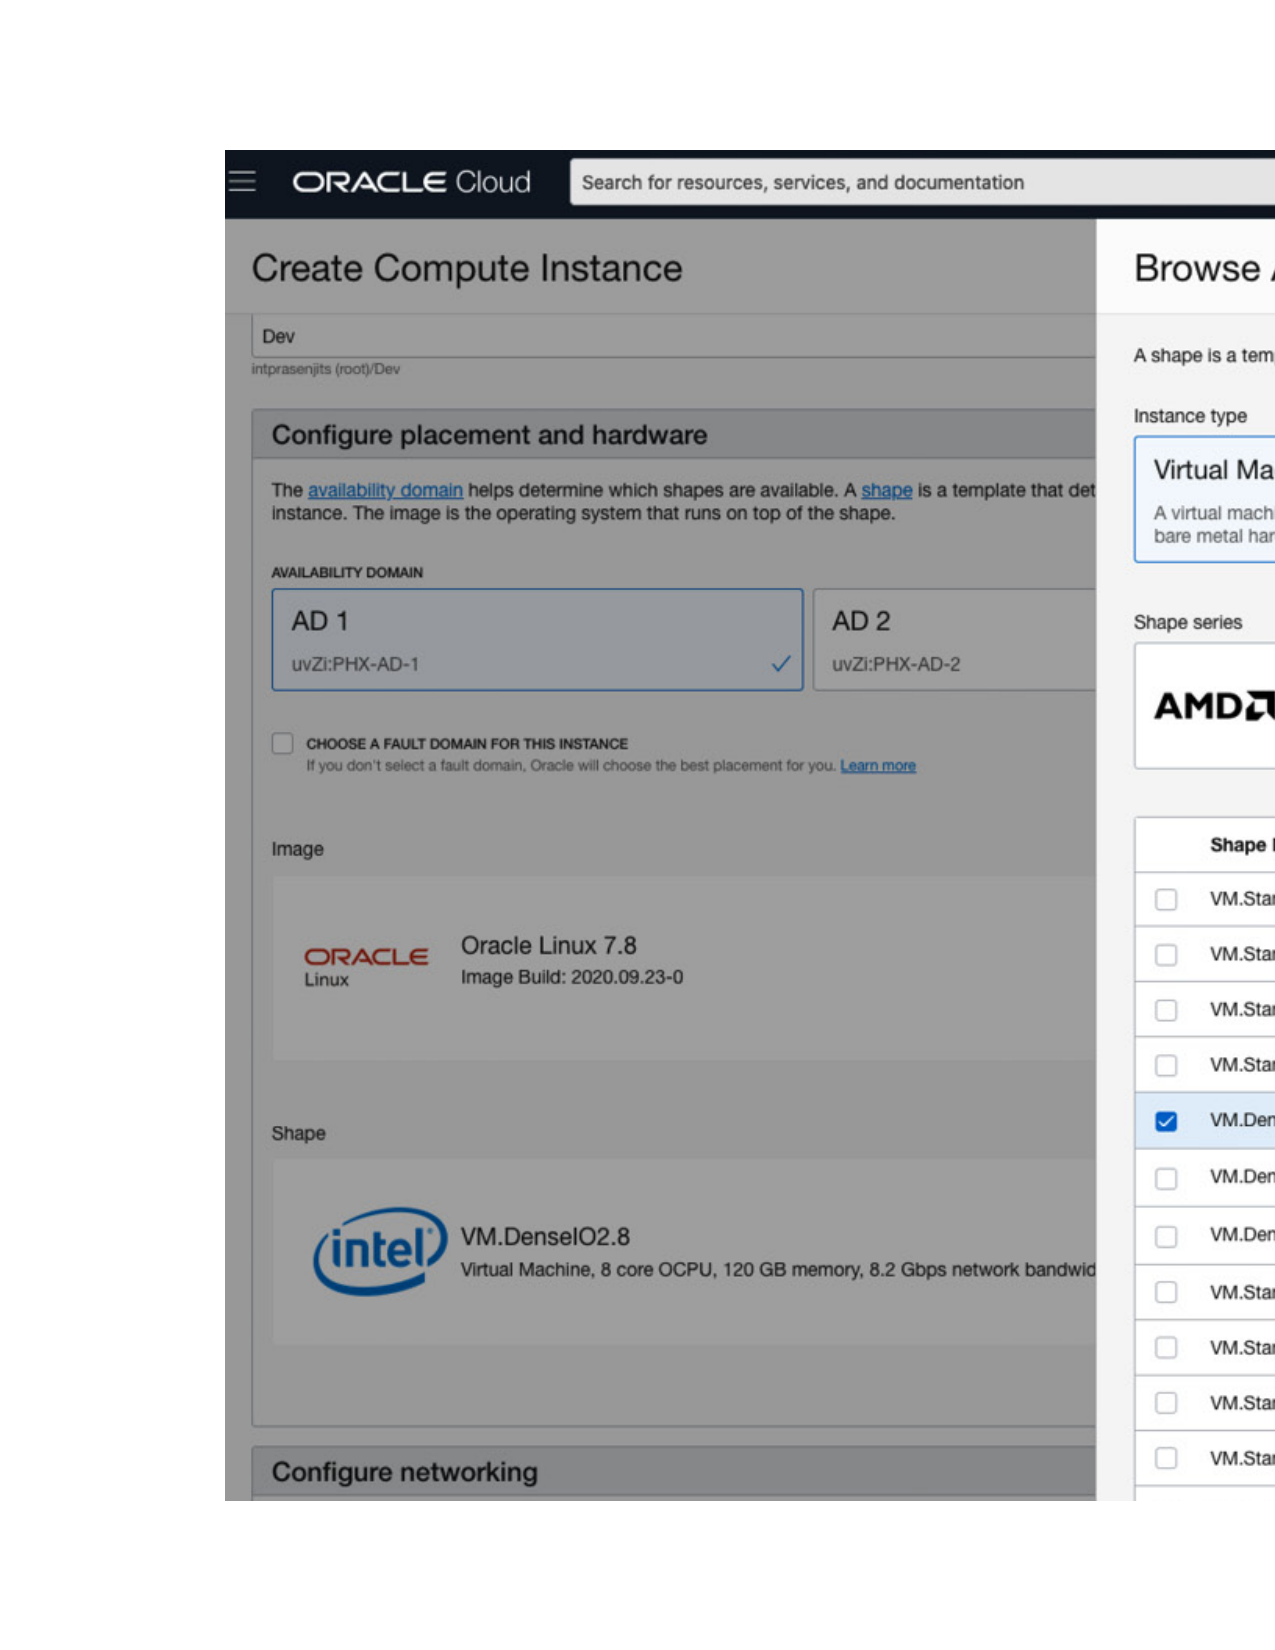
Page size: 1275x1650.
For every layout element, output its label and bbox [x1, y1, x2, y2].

picture [225, 150, 1275, 1501]
